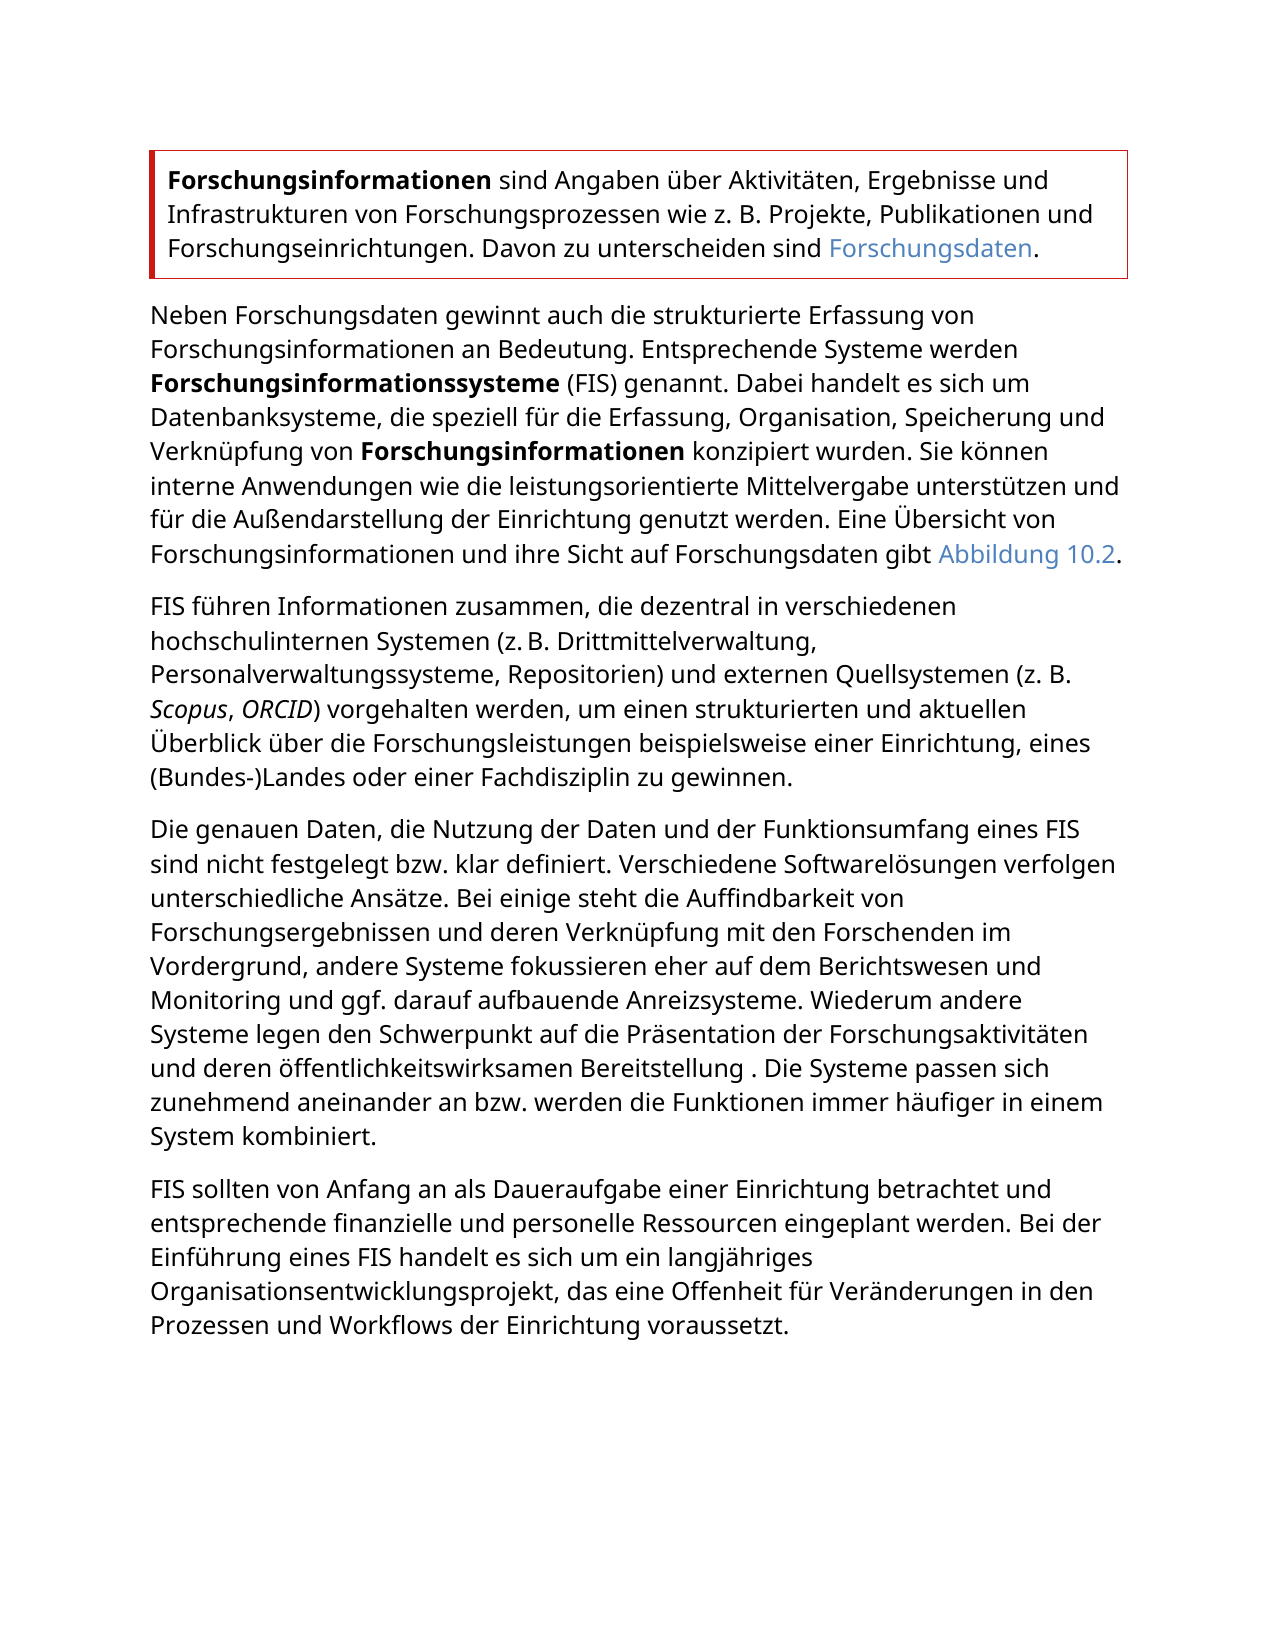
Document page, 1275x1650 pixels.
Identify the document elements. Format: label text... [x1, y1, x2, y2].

text Neben Forschungsdaten gewinnt auch die strukturierte Erfassung von Forschungsinformationen an Bedeutung. Entsprechende Systeme werden Forschungsinformationssysteme (FIS) genannt. Dabei handelt es sich um Datenbanksysteme, die speziell für die Erfassung, Organisation, Speicherung und Verknüpfung von Forschungsinformationen konzipiert wurden. Sie können interne Anwendungen wie die leistungsorientierte Mittelvergabe unterstützen und für die Außendarstellung der Einrichtung genutzt werden. Eine Übersicht von Forschungsinformationen und ihre Sicht auf Forschungsdaten gibt Abbildung 10.2. [150, 298, 1125, 570]
text Die genauen Daten, die Nutzung der Daten und der Funktionsumfang eines FIS sind nicht festgelegt bzw. klar definiert. Verschiedene Softwarelösungen verfolgen unterschiedliche Ansätze. Bei einige steht die Auffindbarkeit von Forschungsergebnissen und deren Verknüpfung mit den Forschenden im Vordergrund, andere Systeme fokussieren eher auf dem Berichtswesen und Monitoring und ggf. darauf aufbauende Anreizsysteme. Wiederum andere Systeme legen den Schwerpunkt auf die Präsentation der Forschungsaktivitäten und deren öffentlichkeitswirksamen Bereitstellung . Die Systeme passen sich zunehmend aneinander an bzw. werden die Funktionen immer häufiger in einem System kombiniert. [150, 812, 1125, 1153]
table_cell Forschungsinformationen sind Angaben über Aktivitäten, Ergebnisse und Infrastrukturen von Forschungsprozessen wie z. B. Projekte, Publikationen und Forschungseinrichtungen. Davon zu unterscheiden sind Forschungsdaten. [155, 151, 1127, 278]
text FIS sollten von Anfang an als Daueraufgabe einer Einrichtung betrachtet und entsprechende finanzielle und personelle Ressourcen eingeplant werden. Bei der Einführung eines FIS handelt es sich um ein langjähriges Organisationsentwicklungsprojekt, das eine Offenheit für Veränderungen in den Prozessen und Workflows der Einrichtung voraussetzt. [150, 1172, 1125, 1342]
text FIS führen Informationen zusammen, die dezentral in verschiedenen hochschulinternen Systemen (z. B. Drittmittelverwaltung, Personalverwaltungssysteme, Repositorien) und externen Quellsystemen (z. B. Scopus, ORCID) vorgehalten werden, um einen strukturierten und aktuellen Überblick über die Forschungsleistungen beispielsweise einer Einrichtung, eines (Bundes-)Landes oder einer Fachdisziplin zu gewinnen. [150, 589, 1125, 793]
